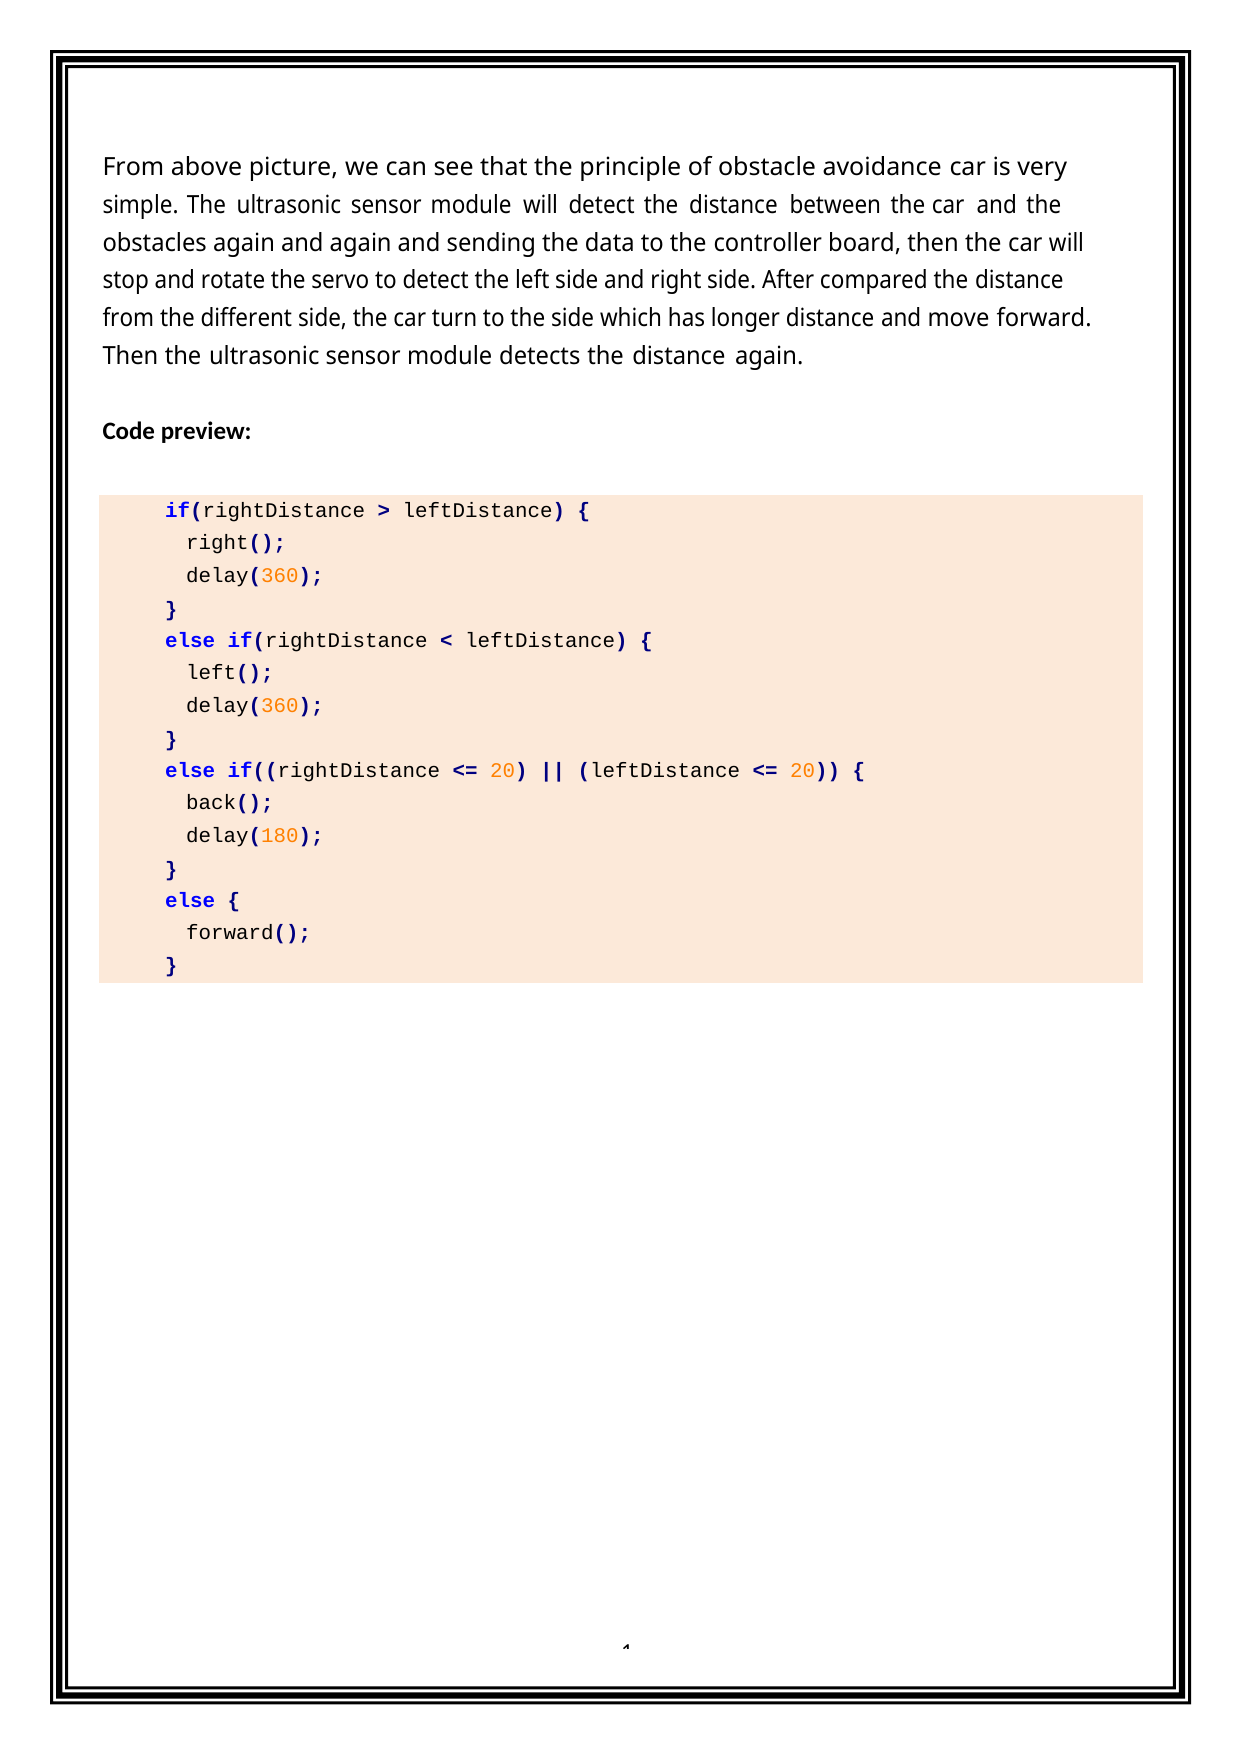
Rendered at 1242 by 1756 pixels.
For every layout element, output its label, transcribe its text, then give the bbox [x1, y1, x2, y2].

text Code preview: [102, 415, 1225, 446]
text From above picture, we can see that the principle of obstacle avoidance car is very simple. The ultrasonic sensor module will detect the distance between the car and the obstacles again and again and sending the data to the controller board, then the car will stop and rotate the servo to detect the left side and right side. After compared the distance from the different side, the car turn to the side which has longer distance and move forward. Then the ultrasonic sensor module detects the distance again. [102, 149, 1110, 372]
